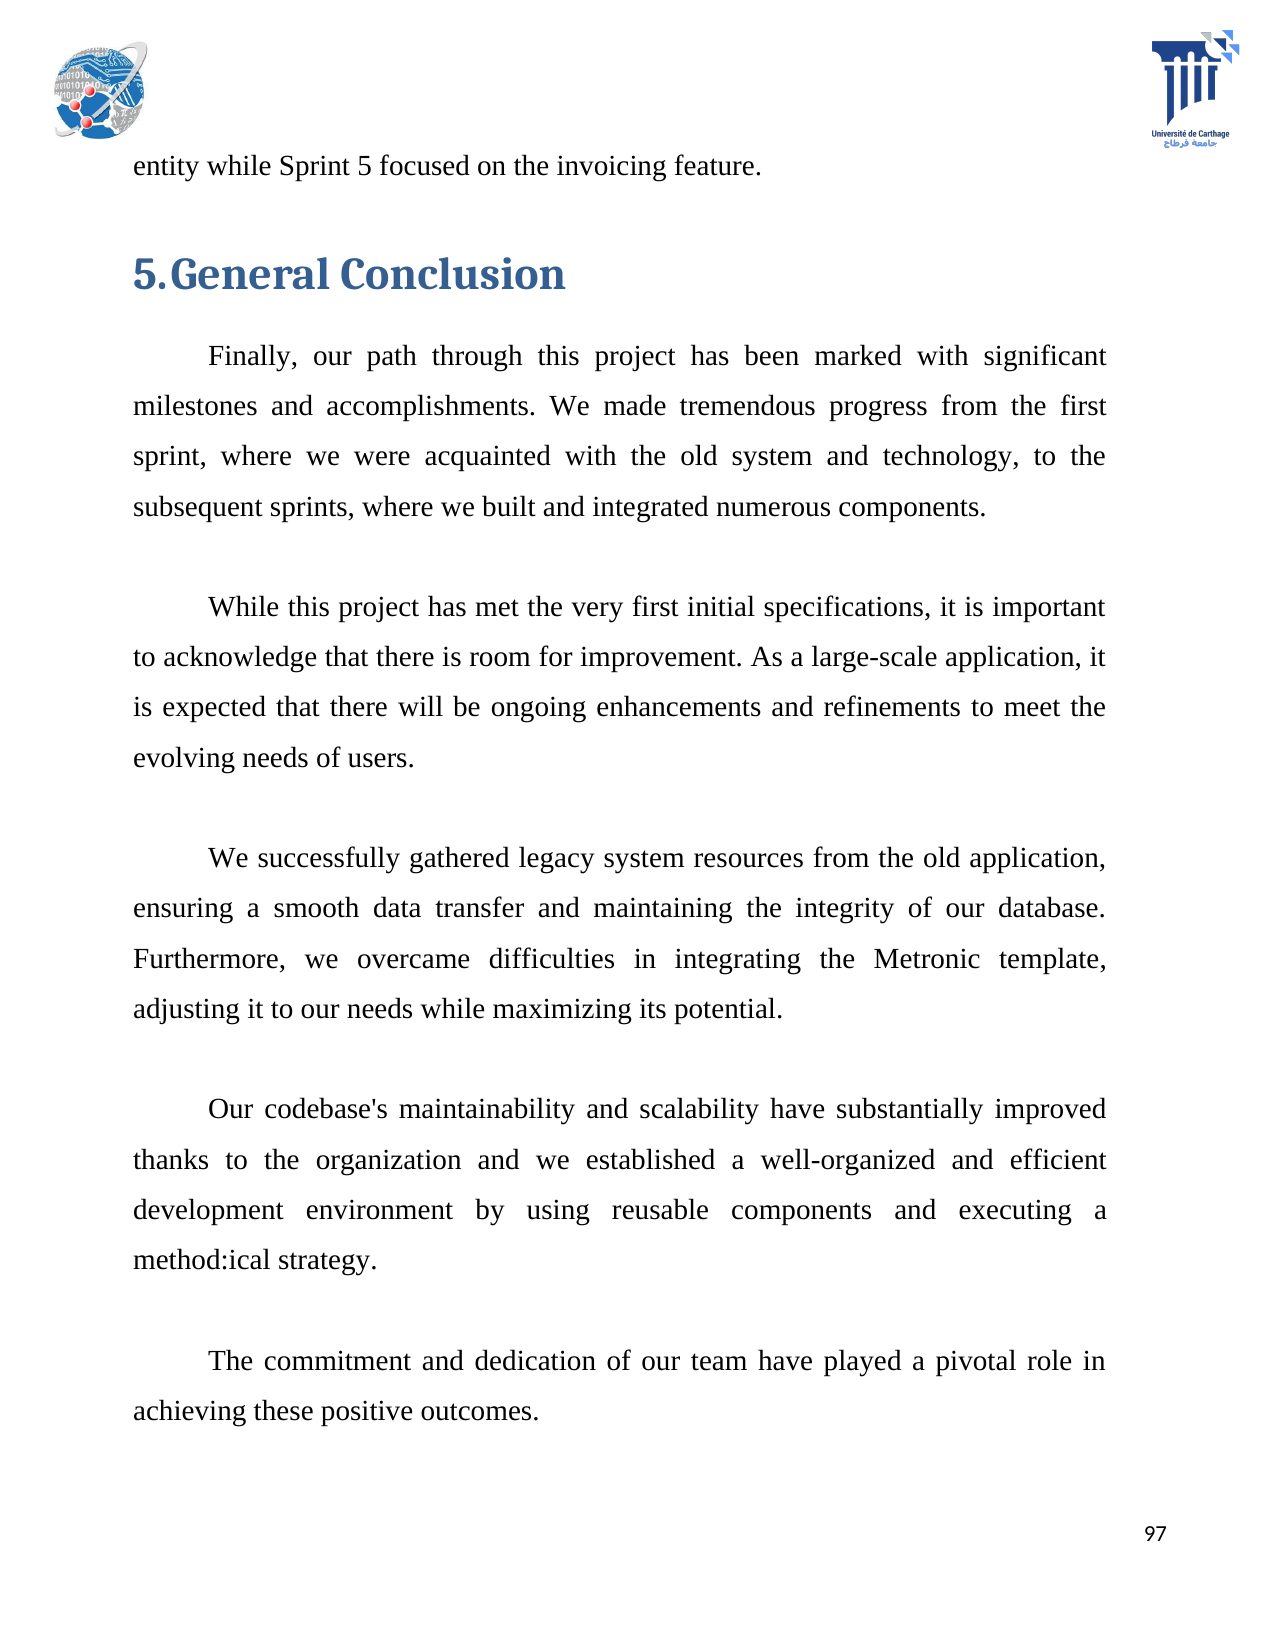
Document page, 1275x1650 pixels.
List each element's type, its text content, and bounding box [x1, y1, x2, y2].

text While this project has met the very first initial specifications, it is important to acknowledge that there is room for improvement. As a large-scale application, it is expected that there will be ongoing enhancements and refinements to meet the evolving needs of users. [133, 589, 1107, 773]
text Our codebase's maintainability and scalability have substantially improved thanks to the organization and we established a well-organized and efficient development environment by using reusable components and executing a method:ical strategy. [133, 1091, 1107, 1276]
text Finally, our path through this project has been marked with significant milestones and accomplishments. We made tremendous progress from the first sprint, where we were acquainted with the old system and technology, to the subsequent sprints, where we built and integrated numerous components. [133, 338, 1107, 522]
picture [51, 40, 150, 139]
picture [1142, 30, 1240, 148]
title General Conclusion [133, 248, 1167, 301]
text The commitment and dedication of our team have played a pivotal role in achieving these positive outcomes. [133, 1343, 1107, 1427]
text We successfully gathered legacy system resources from the old application, ensuring a smooth data transfer and maintaining the integrity of our database. Furthermore, we overcame difficulties in integrating the Metronic template, adjusting it to our needs while maximizing its potential. [133, 840, 1107, 1025]
